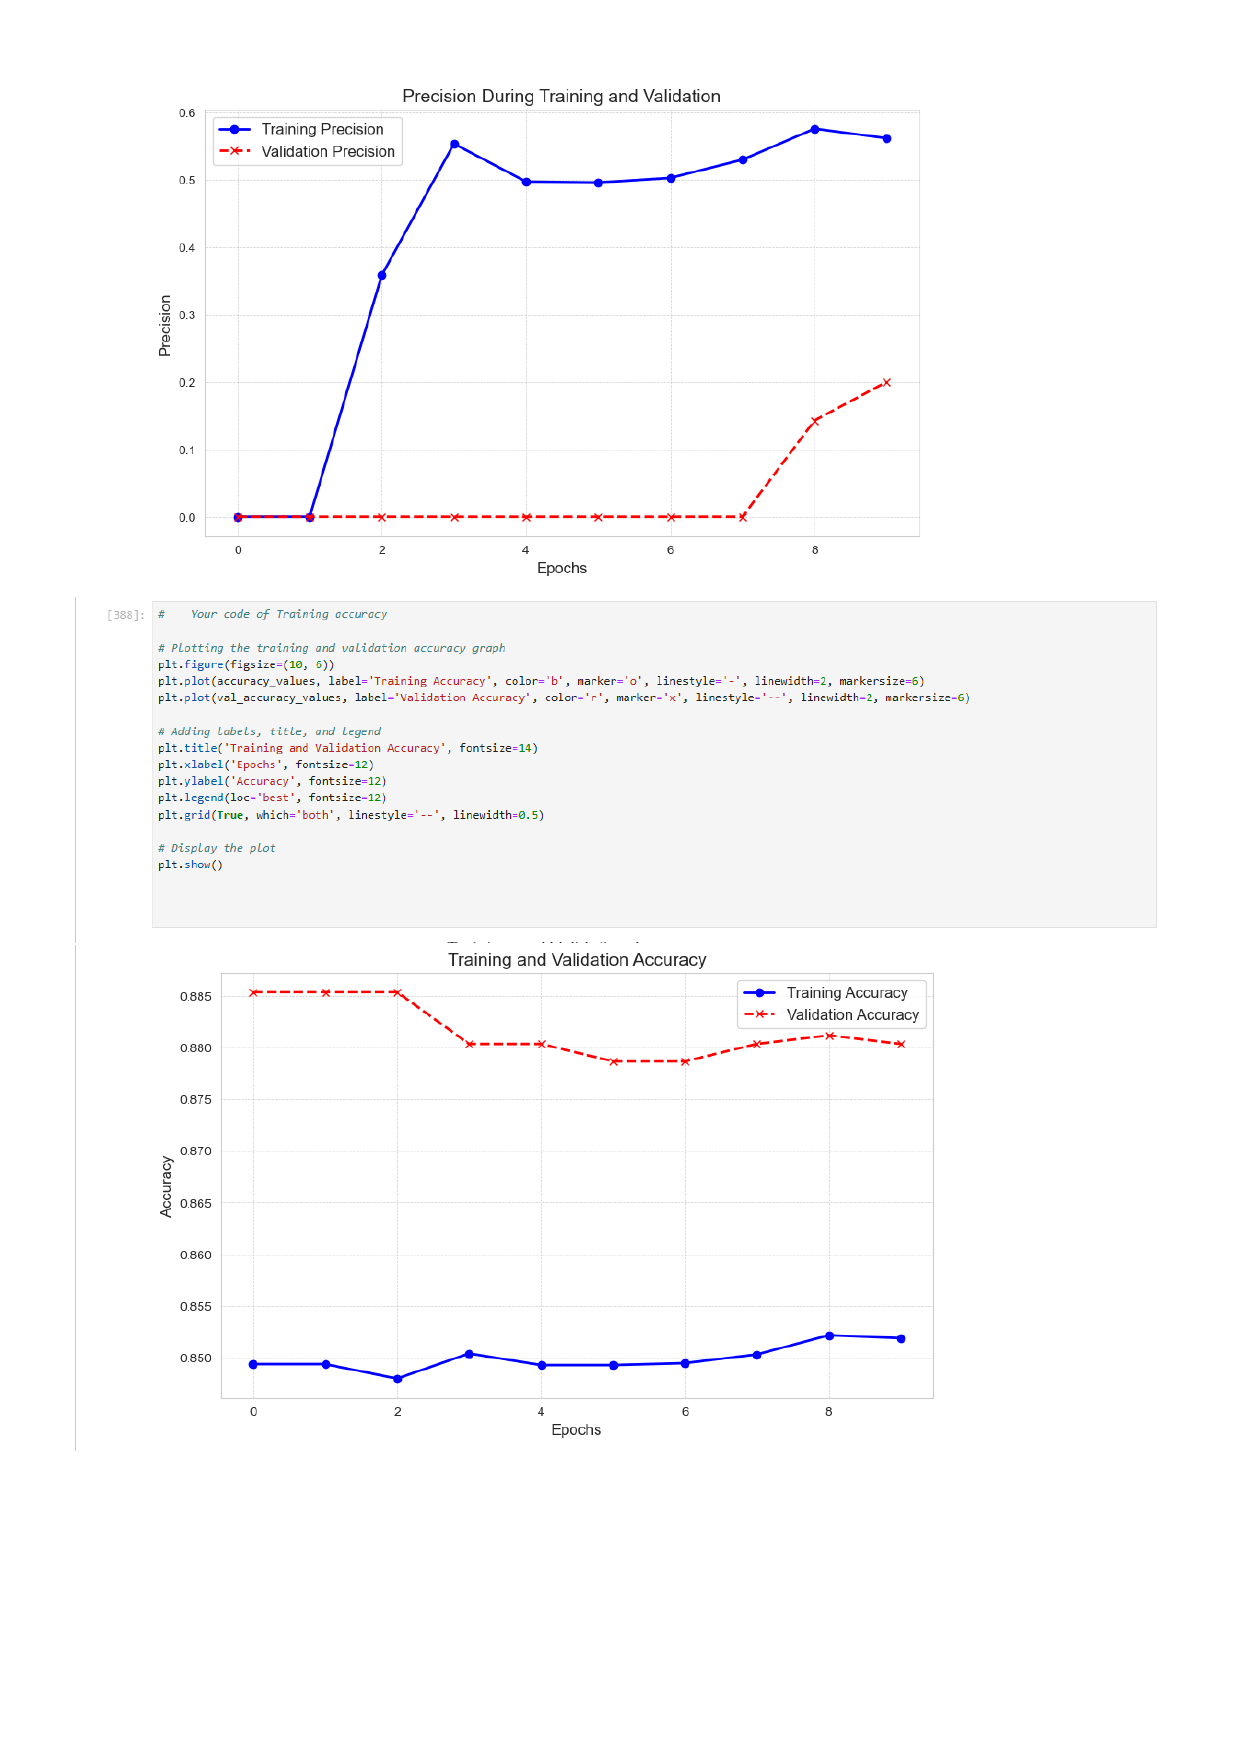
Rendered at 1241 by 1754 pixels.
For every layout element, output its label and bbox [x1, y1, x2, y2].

picture [75, 75, 1166, 596]
picture [75, 945, 1166, 1451]
picture [75, 597, 1166, 943]
